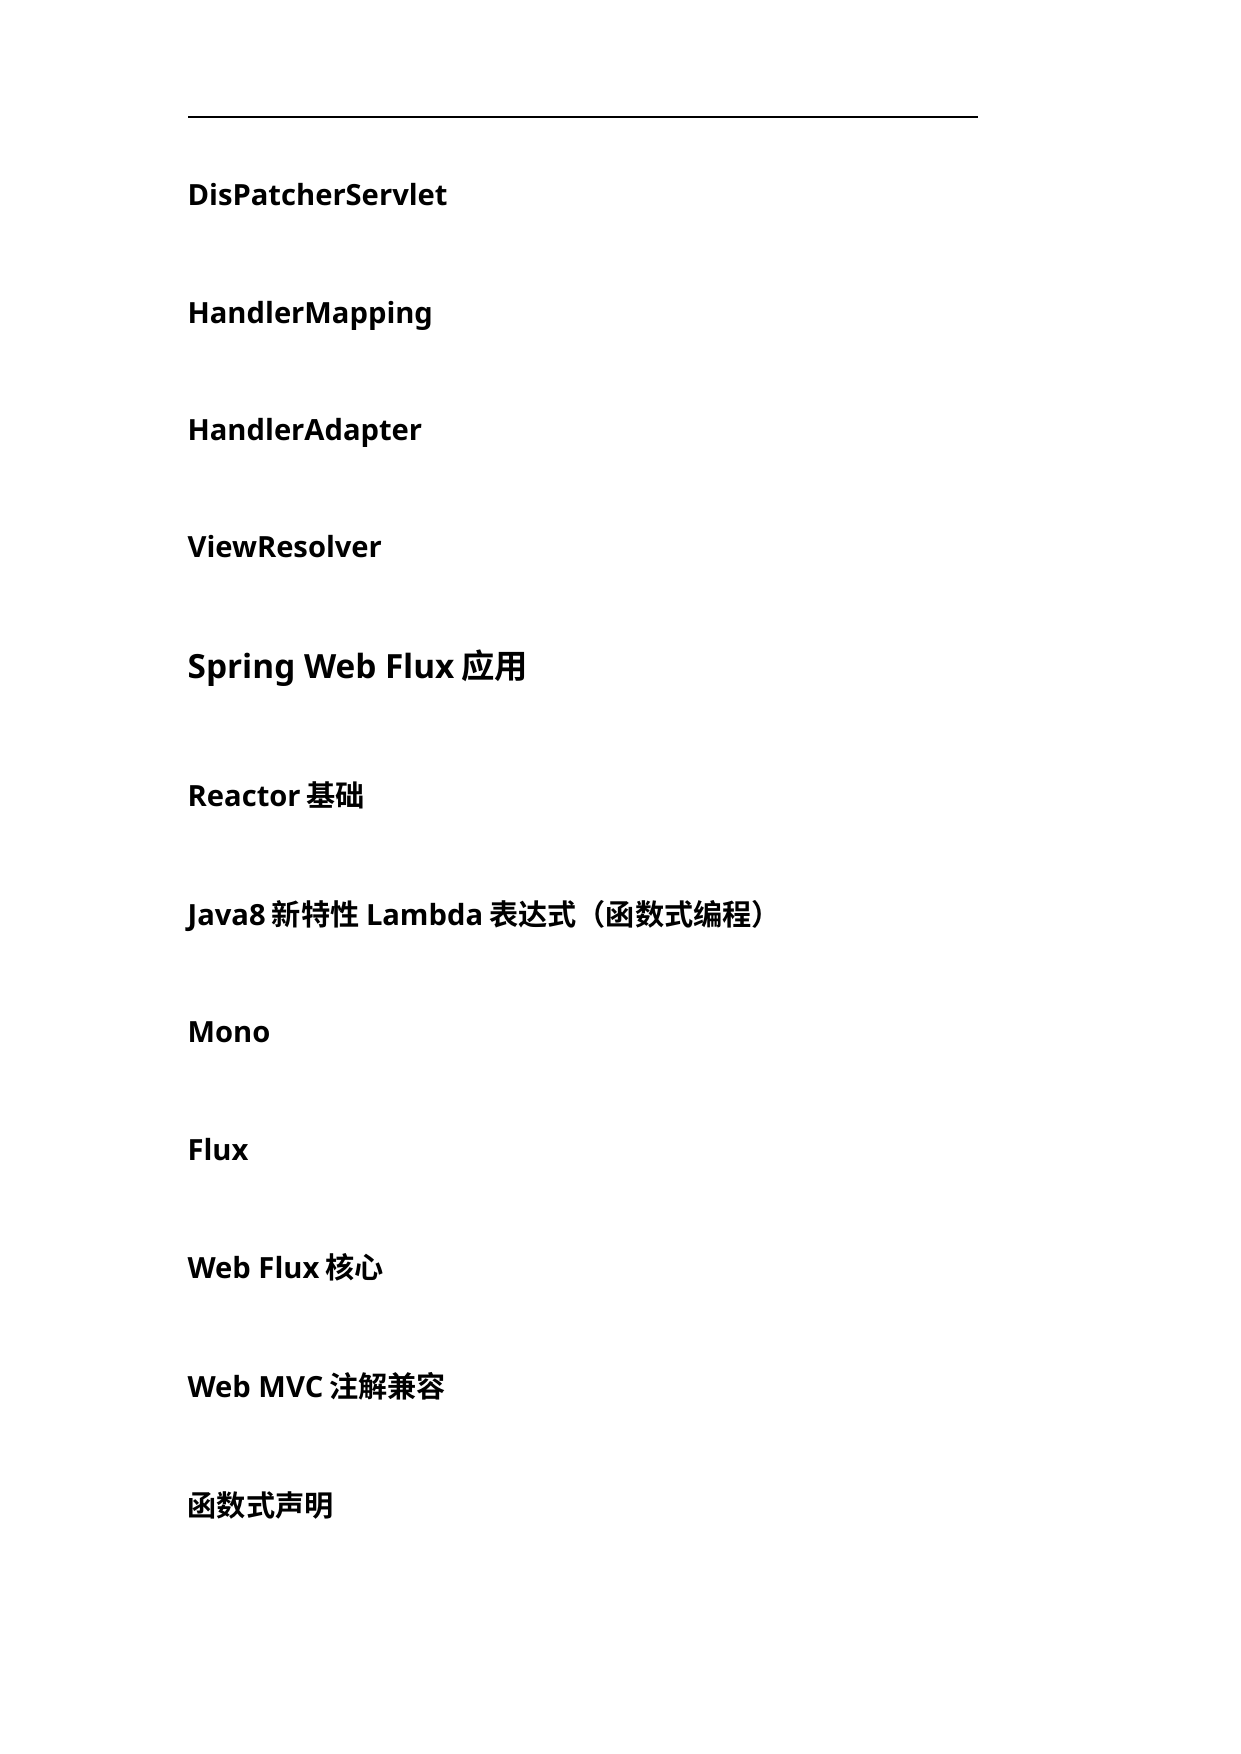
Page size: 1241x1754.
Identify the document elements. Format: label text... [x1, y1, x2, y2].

subtitle HandlerMapping [187, 279, 1053, 344]
subtitle HandlerAdapter [187, 397, 1053, 462]
subtitle Java8新特性 Lambda表达式（函数式编程） [187, 880, 1053, 945]
subtitle Web MVC注解兼容 [187, 1352, 1053, 1417]
subtitle 函数式声明 [187, 1471, 1053, 1536]
subtitle Spring Web Flux应用 [187, 632, 1053, 697]
subtitle ViewResolver [187, 514, 1053, 579]
subtitle DisPatcherServlet [187, 162, 1053, 227]
subtitle Reactor基础 [187, 761, 1053, 826]
subtitle Flux [187, 1116, 1053, 1181]
subtitle Mono [187, 999, 1053, 1064]
subtitle Web Flux核心 [187, 1233, 1053, 1298]
